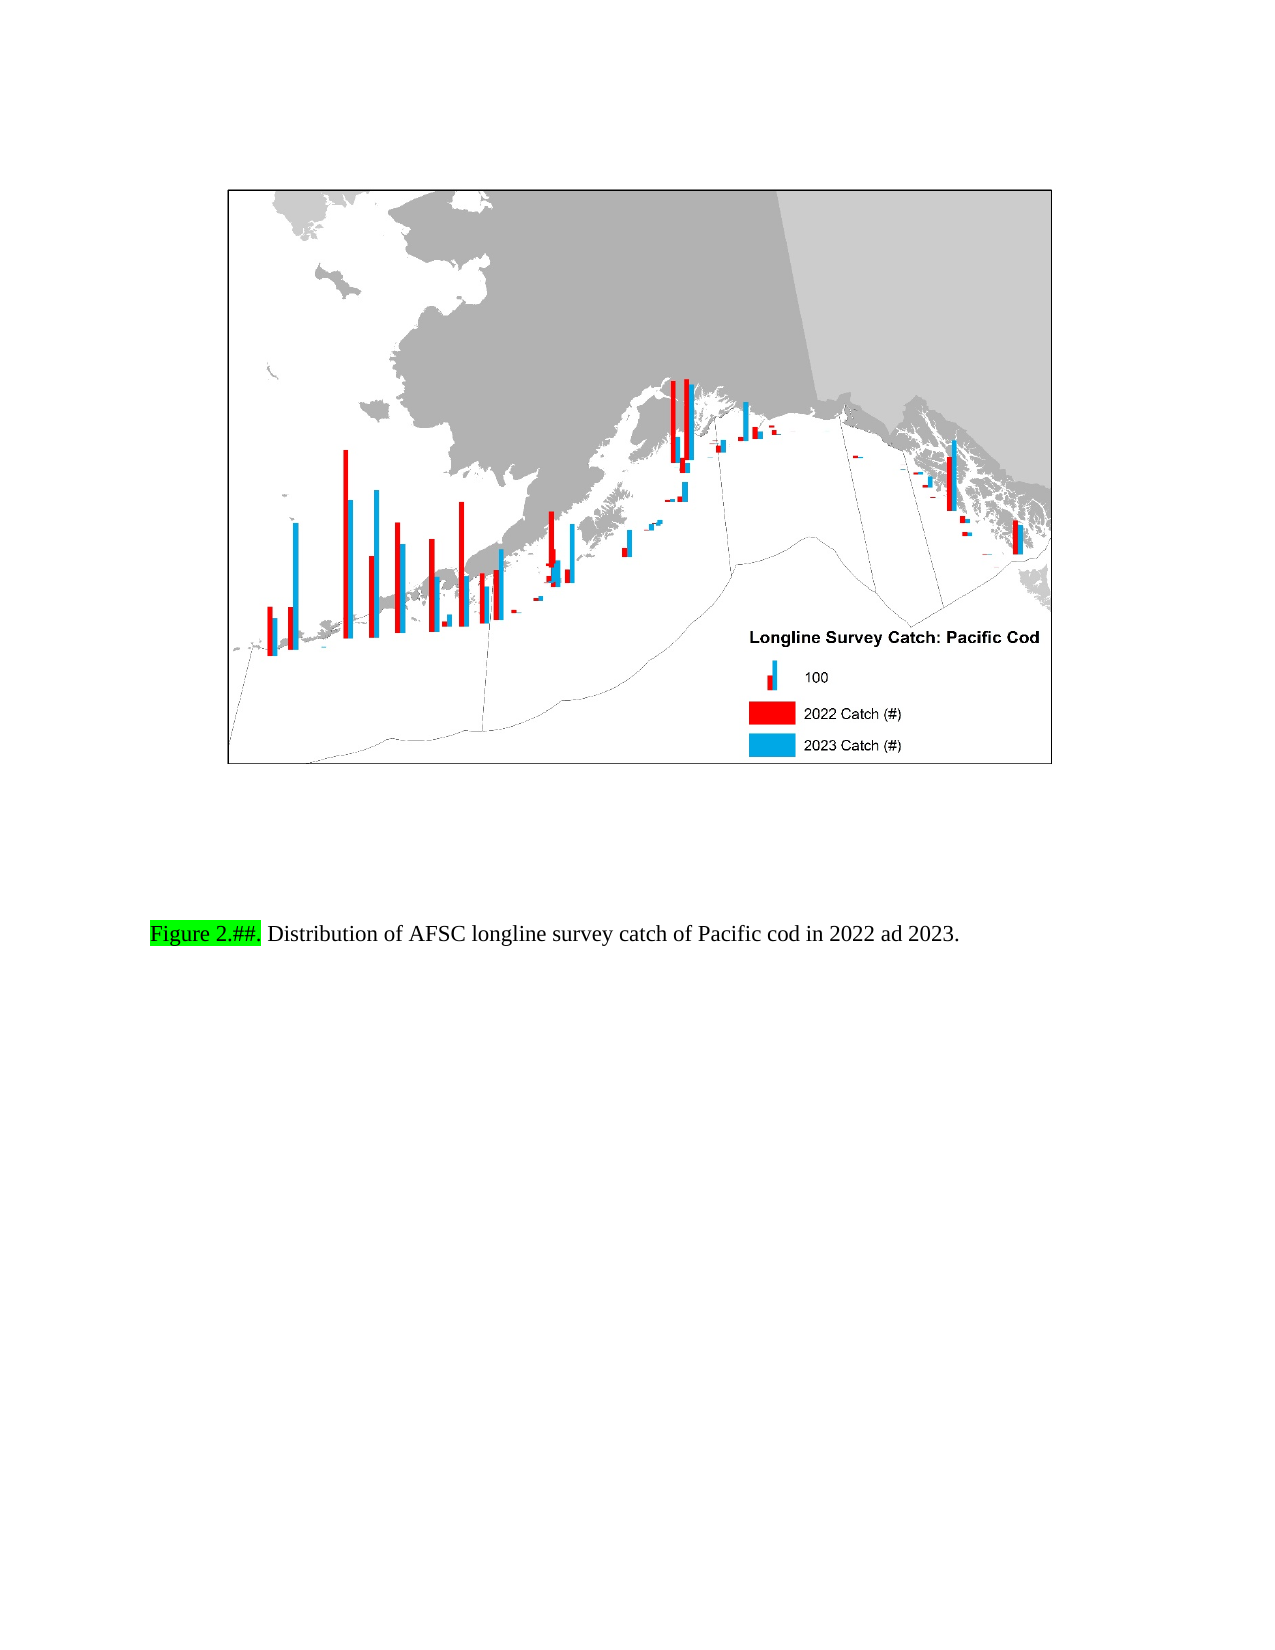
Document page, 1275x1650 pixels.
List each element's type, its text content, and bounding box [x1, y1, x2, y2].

picture [150, 150, 1125, 904]
text Figure 2.##. Distribution of AFSC longline survey catch of Pacific cod in 2022 ad 2023. [261, 920, 1125, 946]
